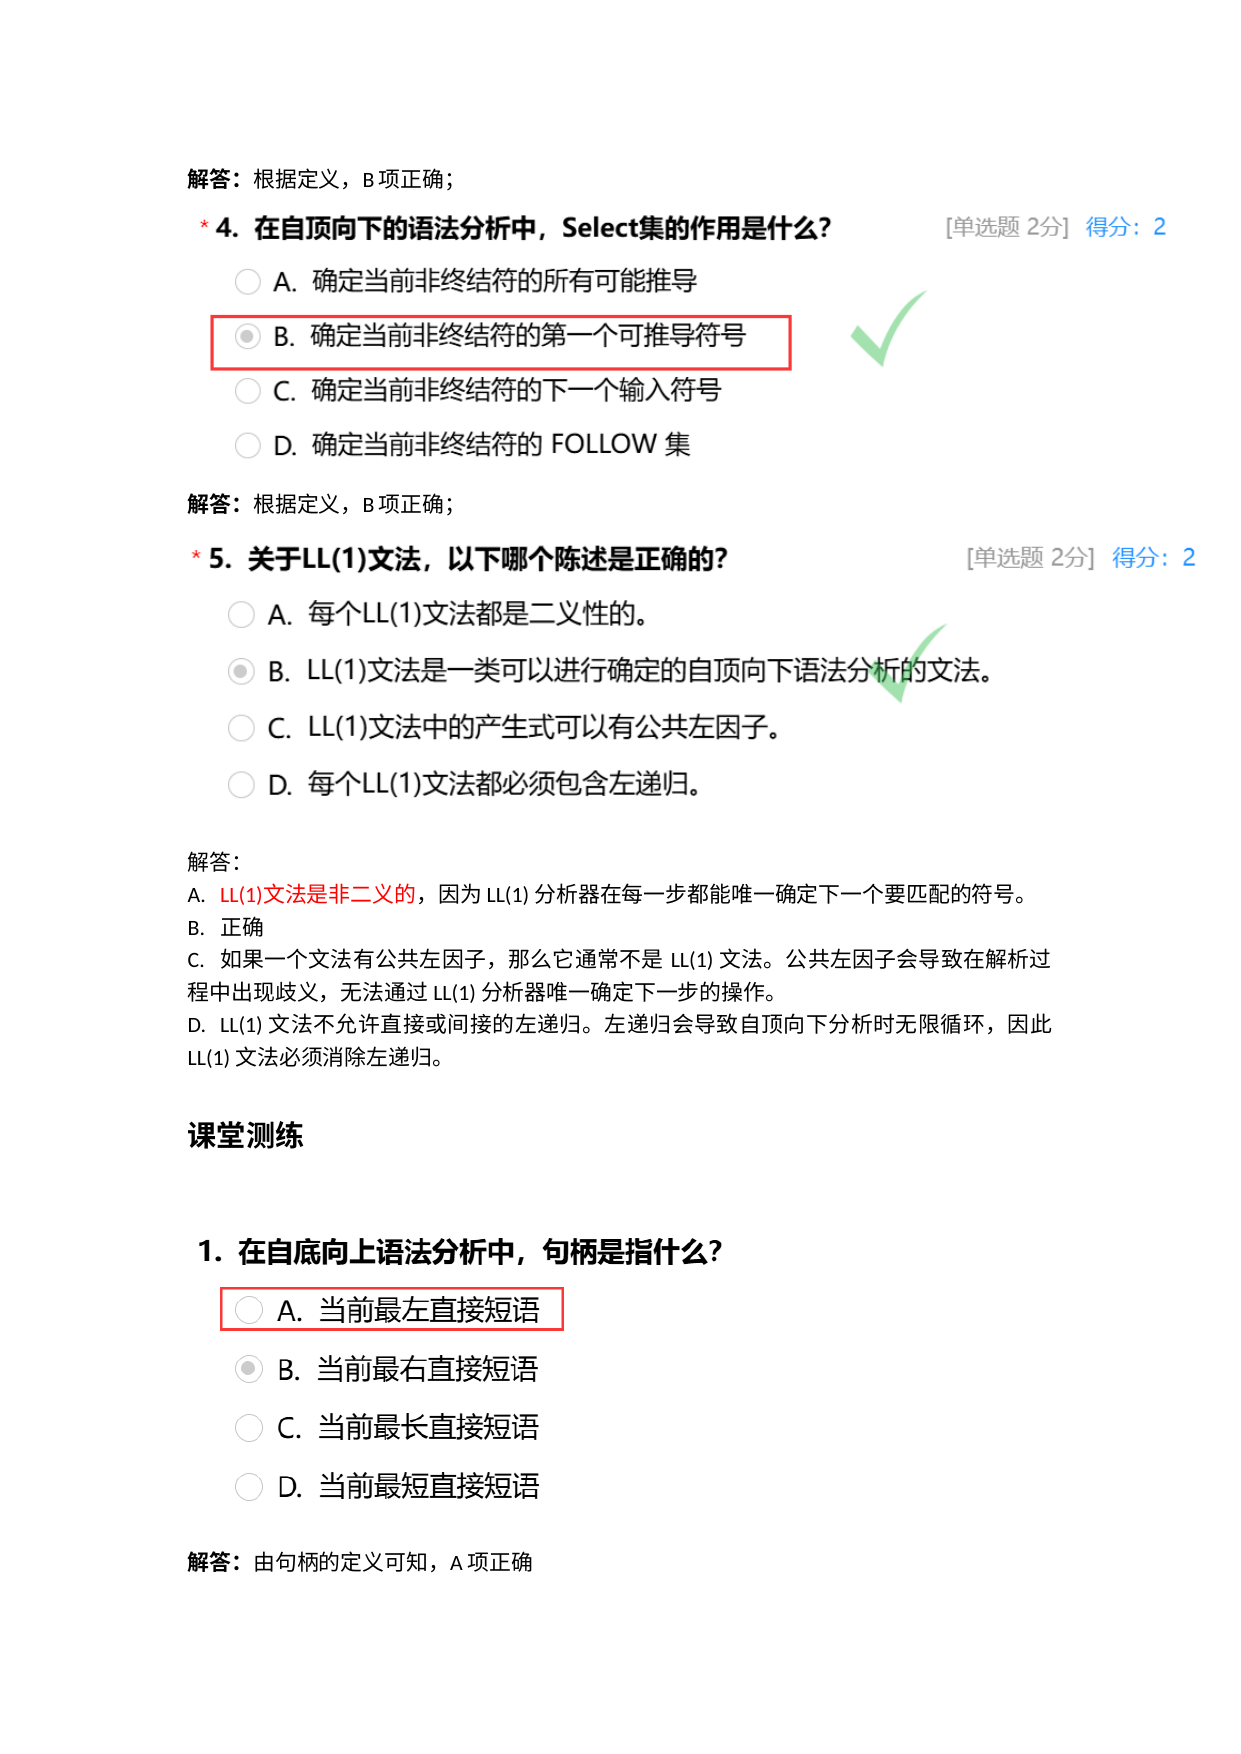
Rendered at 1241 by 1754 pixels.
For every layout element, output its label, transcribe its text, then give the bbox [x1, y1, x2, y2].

picture [187, 1219, 1053, 1525]
picture [187, 519, 1241, 826]
list LL(1) 文法不允许直接或间接的左递归。左递归会导致自顶向下分析时无限循环，因此 LL(1) 文法必须消除左递归。 [187, 1007, 1053, 1072]
list 如果一个文法有公共左因子，那么它通常不是 LL(1) 文法。公共左因子会导致在解析过程中出现歧义，无法通过 LL(1) 分析器唯一确定下一步的操作。 [187, 942, 1053, 1007]
subtitle 课堂测练 [187, 1101, 1053, 1166]
list 解答： [187, 844, 1053, 877]
list 解答：根据定义，B项正确； [187, 162, 1053, 194]
list 正确 [187, 909, 1053, 942]
list 解答：根据定义，B项正确； [187, 487, 1053, 519]
list LL(1)文法是非二义的，因为 LL(1) 分析器在每一步都能唯一确定下一个要匹配的符号。 [187, 877, 1053, 909]
picture [187, 194, 1202, 483]
text 解答：由句柄的定义可知，A项正确 [187, 1544, 1053, 1577]
